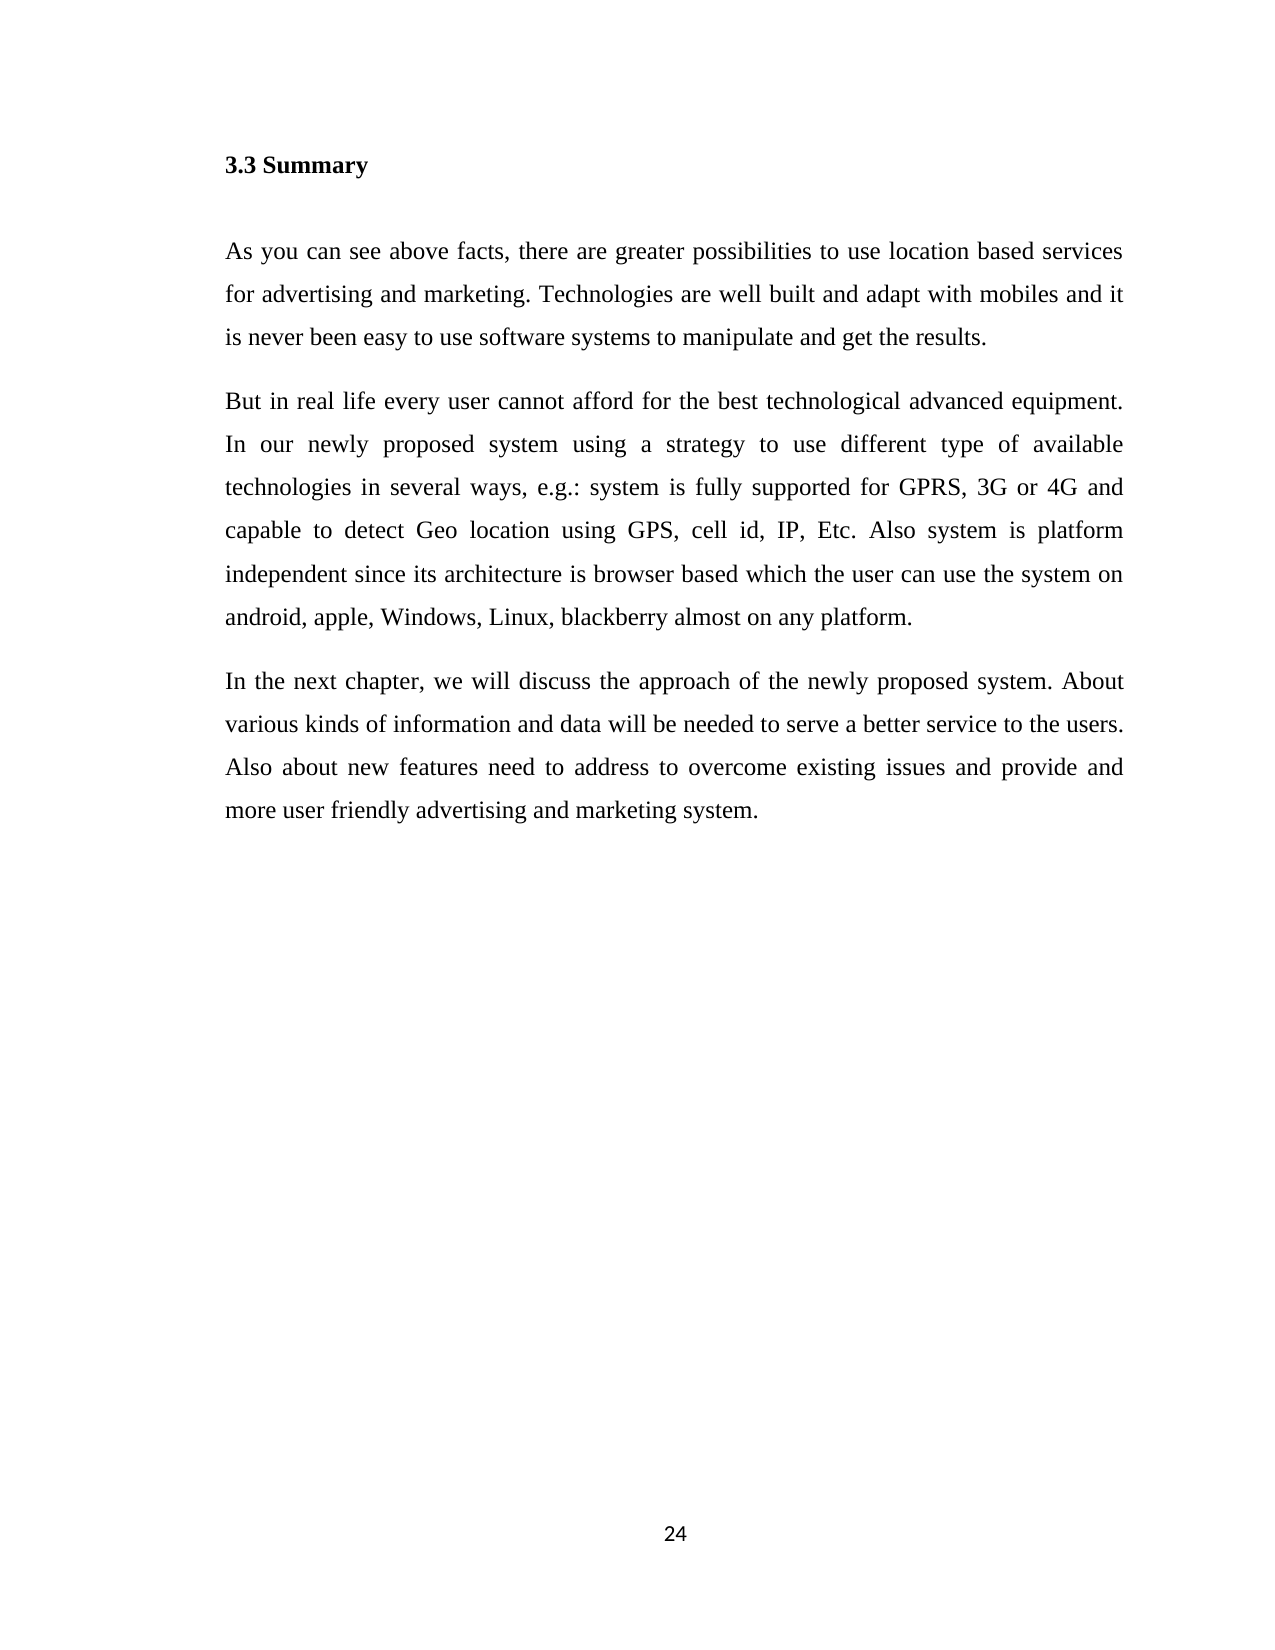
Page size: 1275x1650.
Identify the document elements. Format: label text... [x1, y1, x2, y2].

text But in real life every user cannot afford for the best technological advanced equipment. In our newly proposed system using a strategy to use different type of available technologies in several ways, e.g.: system is fully supported for GPRS, 3G or 4G and capable to detect Geo location using GPS, cell id, IP, Etc. Also system is platform independent since its architecture is browser based which the user can use the system on android, apple, Windows, Linux, blackberry almost on any platform. [225, 386, 1125, 631]
subtitle Summary [225, 150, 1125, 179]
text In the next chapter, we will discuss the approach of the newly proposed system. About various kinds of information and data will be needed to serve a better service to the users. Also about new features need to address to overcome existing issues and provide and more user friendly advertising and marketing system. [225, 666, 1125, 824]
text As you can see above facts, there are greater possibilities to use location based services for advertising and marketing. Technologies are well built and adapt with mobiles and it is never been easy to use software systems to manipulate and get the results. [225, 236, 1125, 351]
